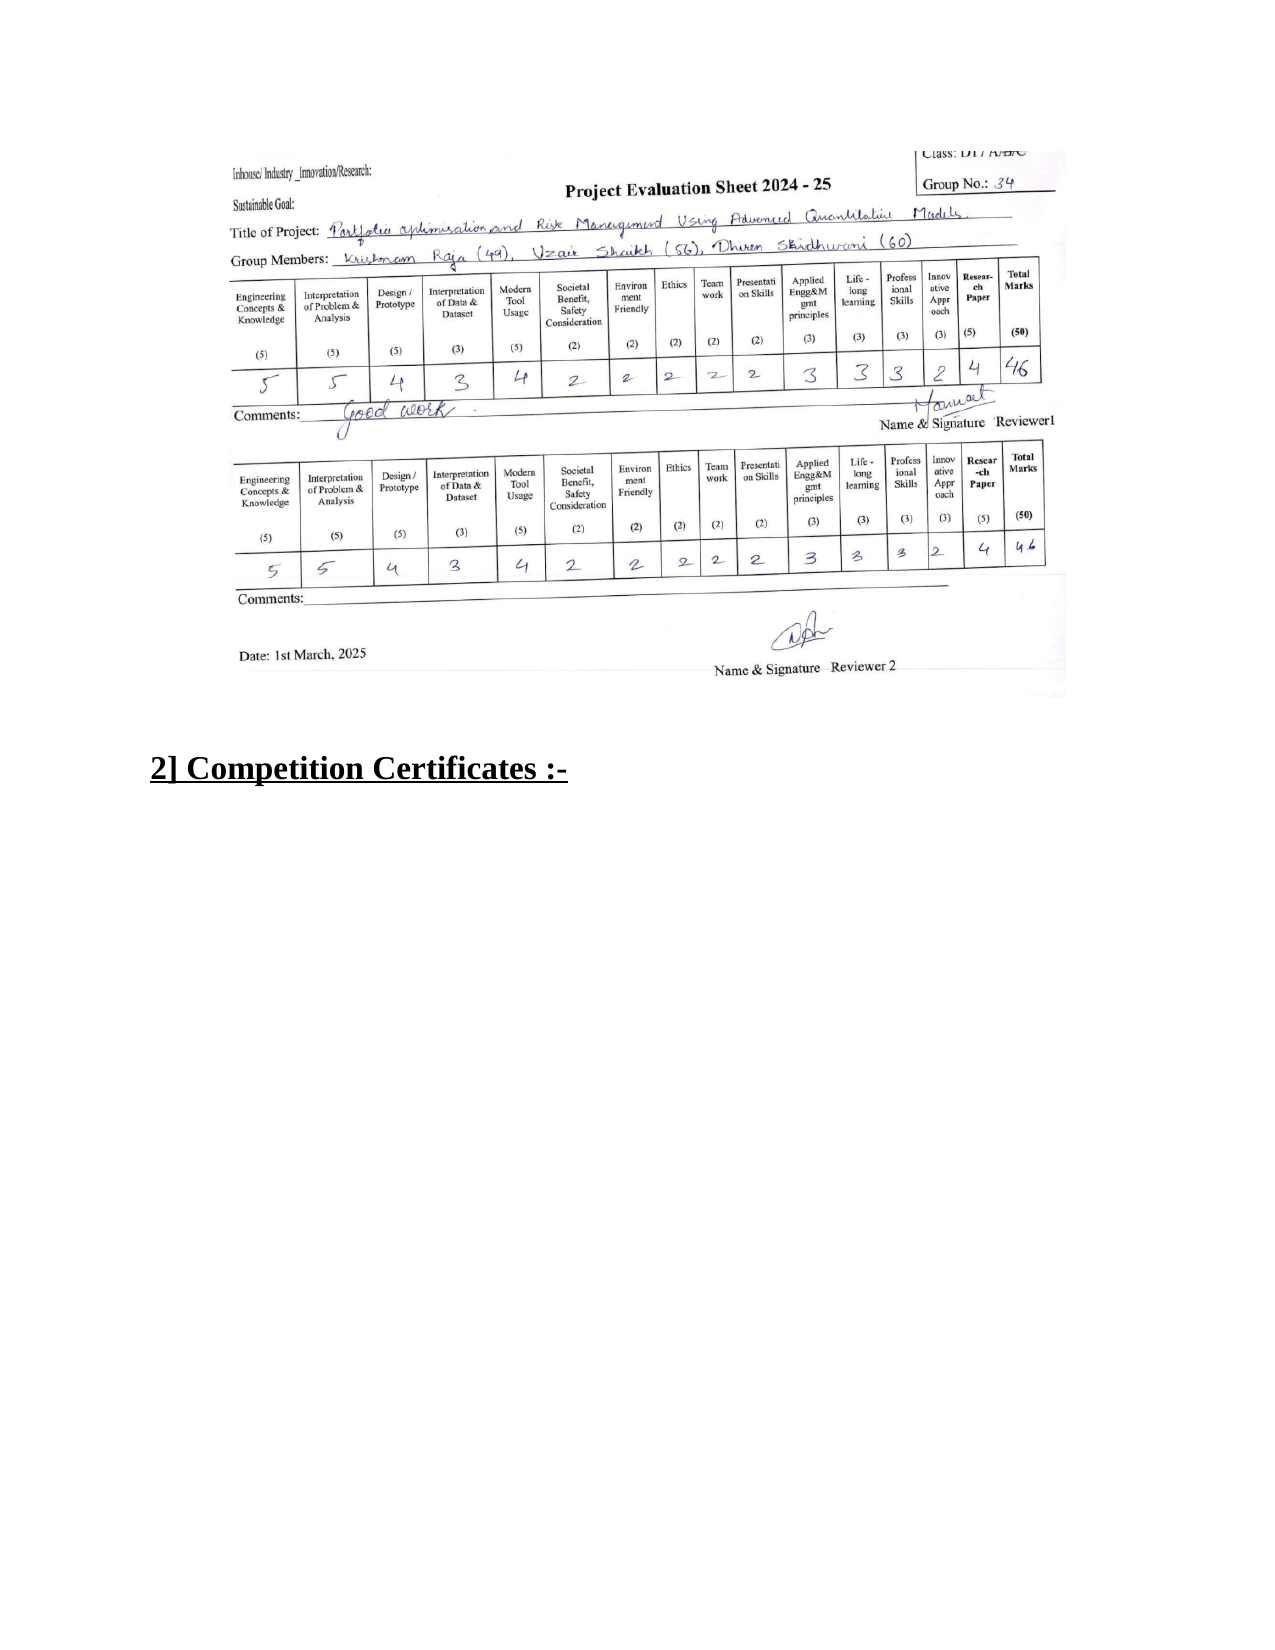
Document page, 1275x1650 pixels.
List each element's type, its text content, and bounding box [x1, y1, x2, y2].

text 2] Competition Certificates :- [150, 748, 1125, 787]
picture [228, 151, 1067, 698]
